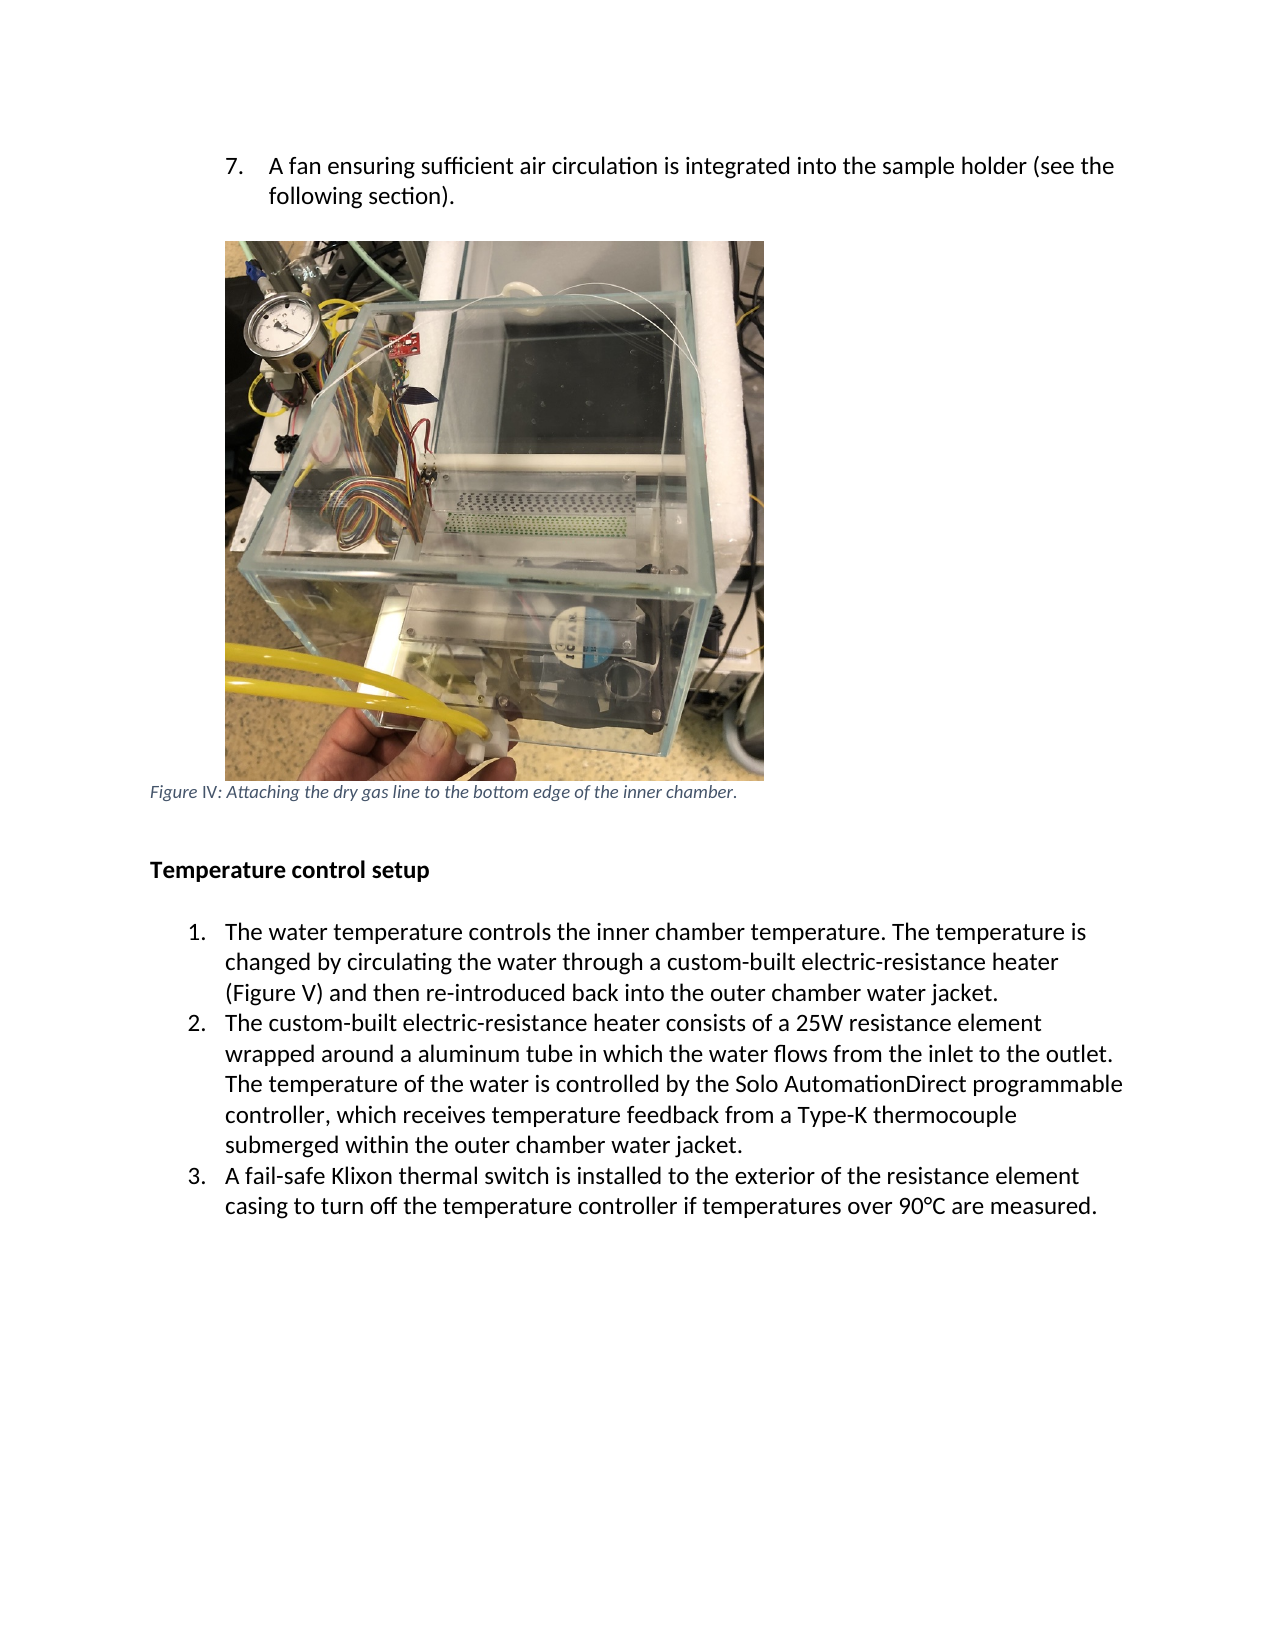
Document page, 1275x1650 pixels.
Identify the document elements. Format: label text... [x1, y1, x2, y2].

list The custom-built electric-resistance heater consists of a 25W resistance element wrapped around a aluminum tube in which the water flows from the inlet to the outlet. The temperature of the water is controlled by the Solo AutomationDirect programmable controller, which receives temperature feedback from a Type-K thermocouple submerged within the outer chamber water jacket. [187, 1007, 1125, 1160]
text Temperature control setup [150, 855, 1125, 885]
list A fan ensuring sufficient air circulation is integrated into the sample holder (see the following section). [225, 150, 1125, 211]
picture [225, 241, 764, 781]
list A fail-safe Klixon thermal switch is installed to the exterior of the resistance element casing to turn off the temperature controller if temperatures over 90°C are measured. [187, 1160, 1125, 1221]
list The water temperature controls the inner chamber temperature. The temperature is changed by circulating the water through a custom-built electric-resistance heater (Figure V) and then re-introduced back into the outer chamber water jacket. [187, 916, 1125, 1007]
text Figure IV: Attaching the dry gas line to the bottom edge of the inner chamber. [150, 780, 1125, 803]
